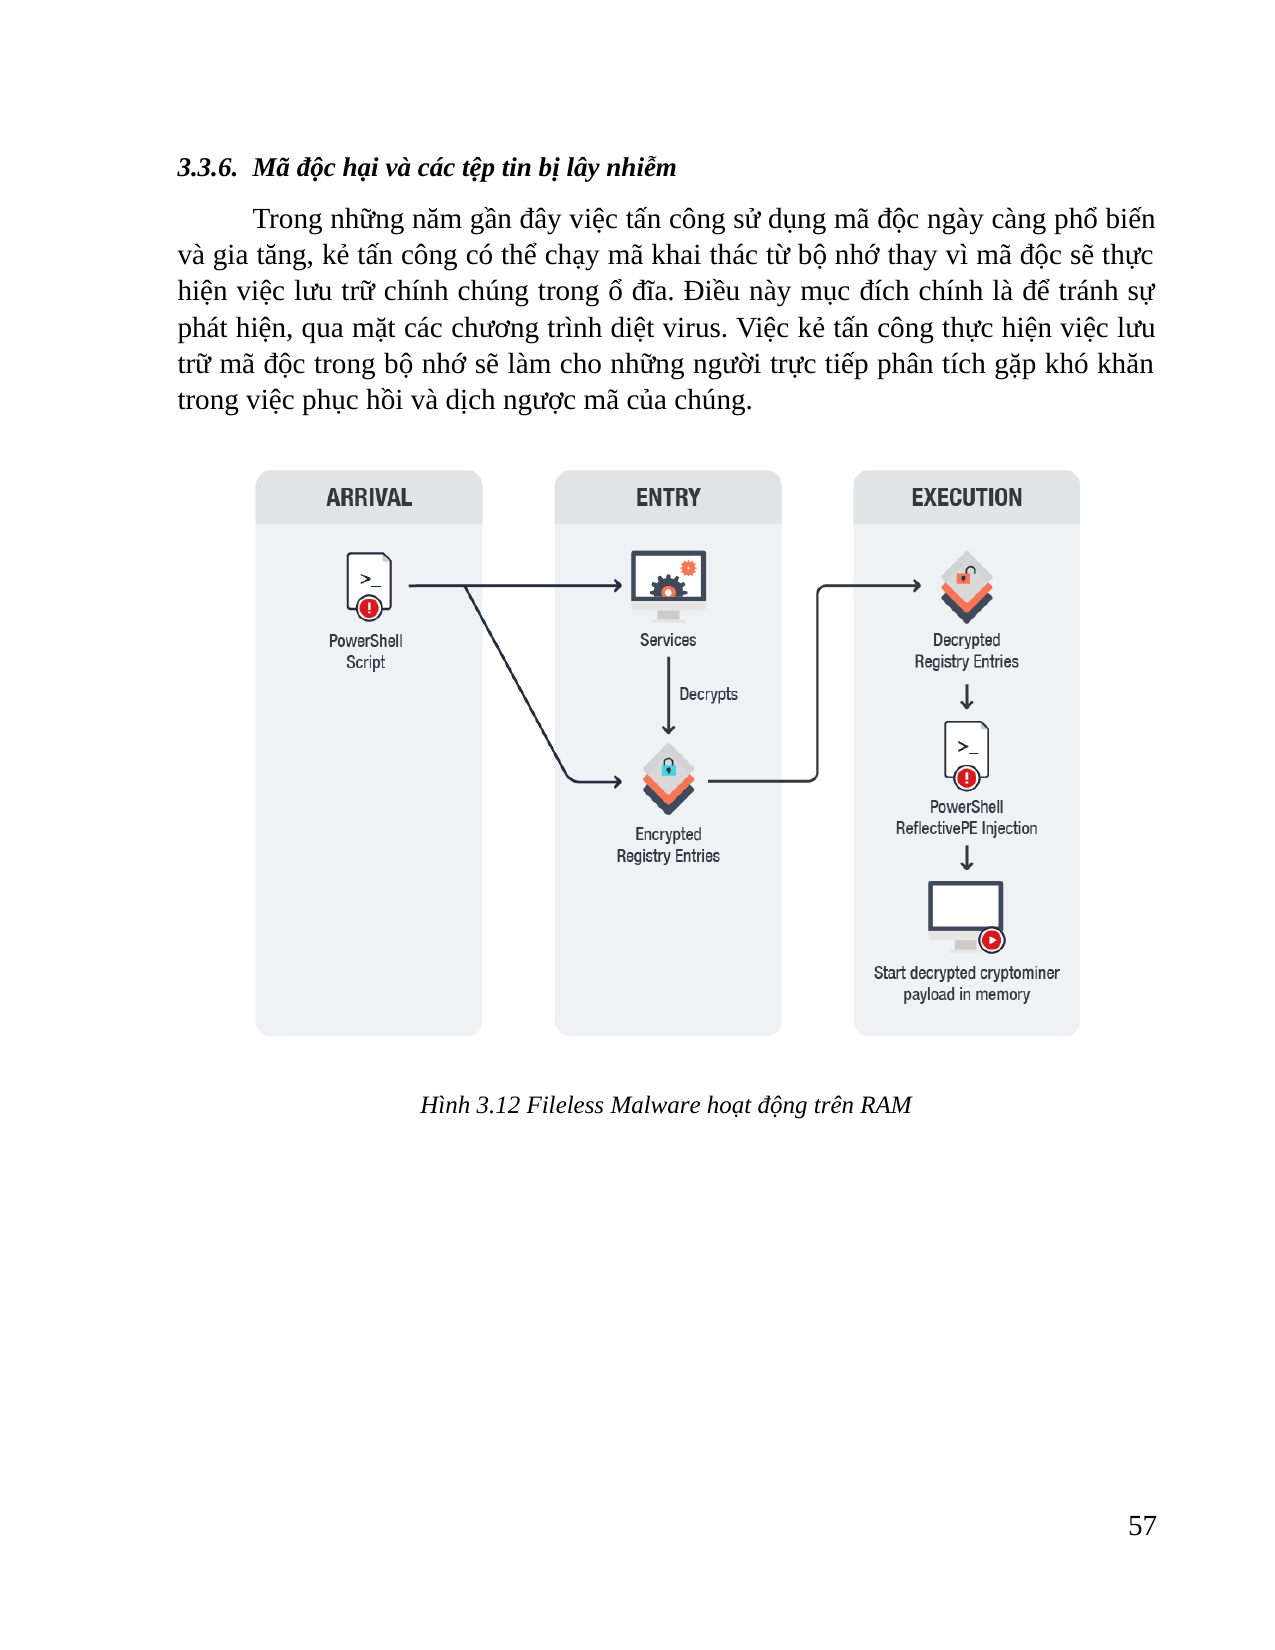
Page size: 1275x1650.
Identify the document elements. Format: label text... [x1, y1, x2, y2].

text Hình 3.12 Fileless Malware hoạt động trên RAM [177, 1091, 1157, 1119]
subtitle Mã độc hại và các tệp tin bị lây nhiễm [177, 151, 1157, 183]
picture [218, 434, 1116, 1072]
text Trong những năm gần đây việc tấn công sử dụng mã độc ngày càng phổ biến và gia tăng, kẻ tấn công có thể chạy mã khai thác từ bộ nhớ thay vì mã độc sẽ thực hiện việc lưu trữ chính chúng trong ổ đĩa. Điều này mục đích chính là để tránh sự phát hiện, qua mặt các chương trình diệt virus. Việc kẻ tấn công thực hiện việc lưu trữ mã độc trong bộ nhớ sẽ làm cho những người trực tiếp phân tích gặp khó khăn trong việc phục hồi và dịch ngược mã của chúng. [177, 201, 1157, 416]
